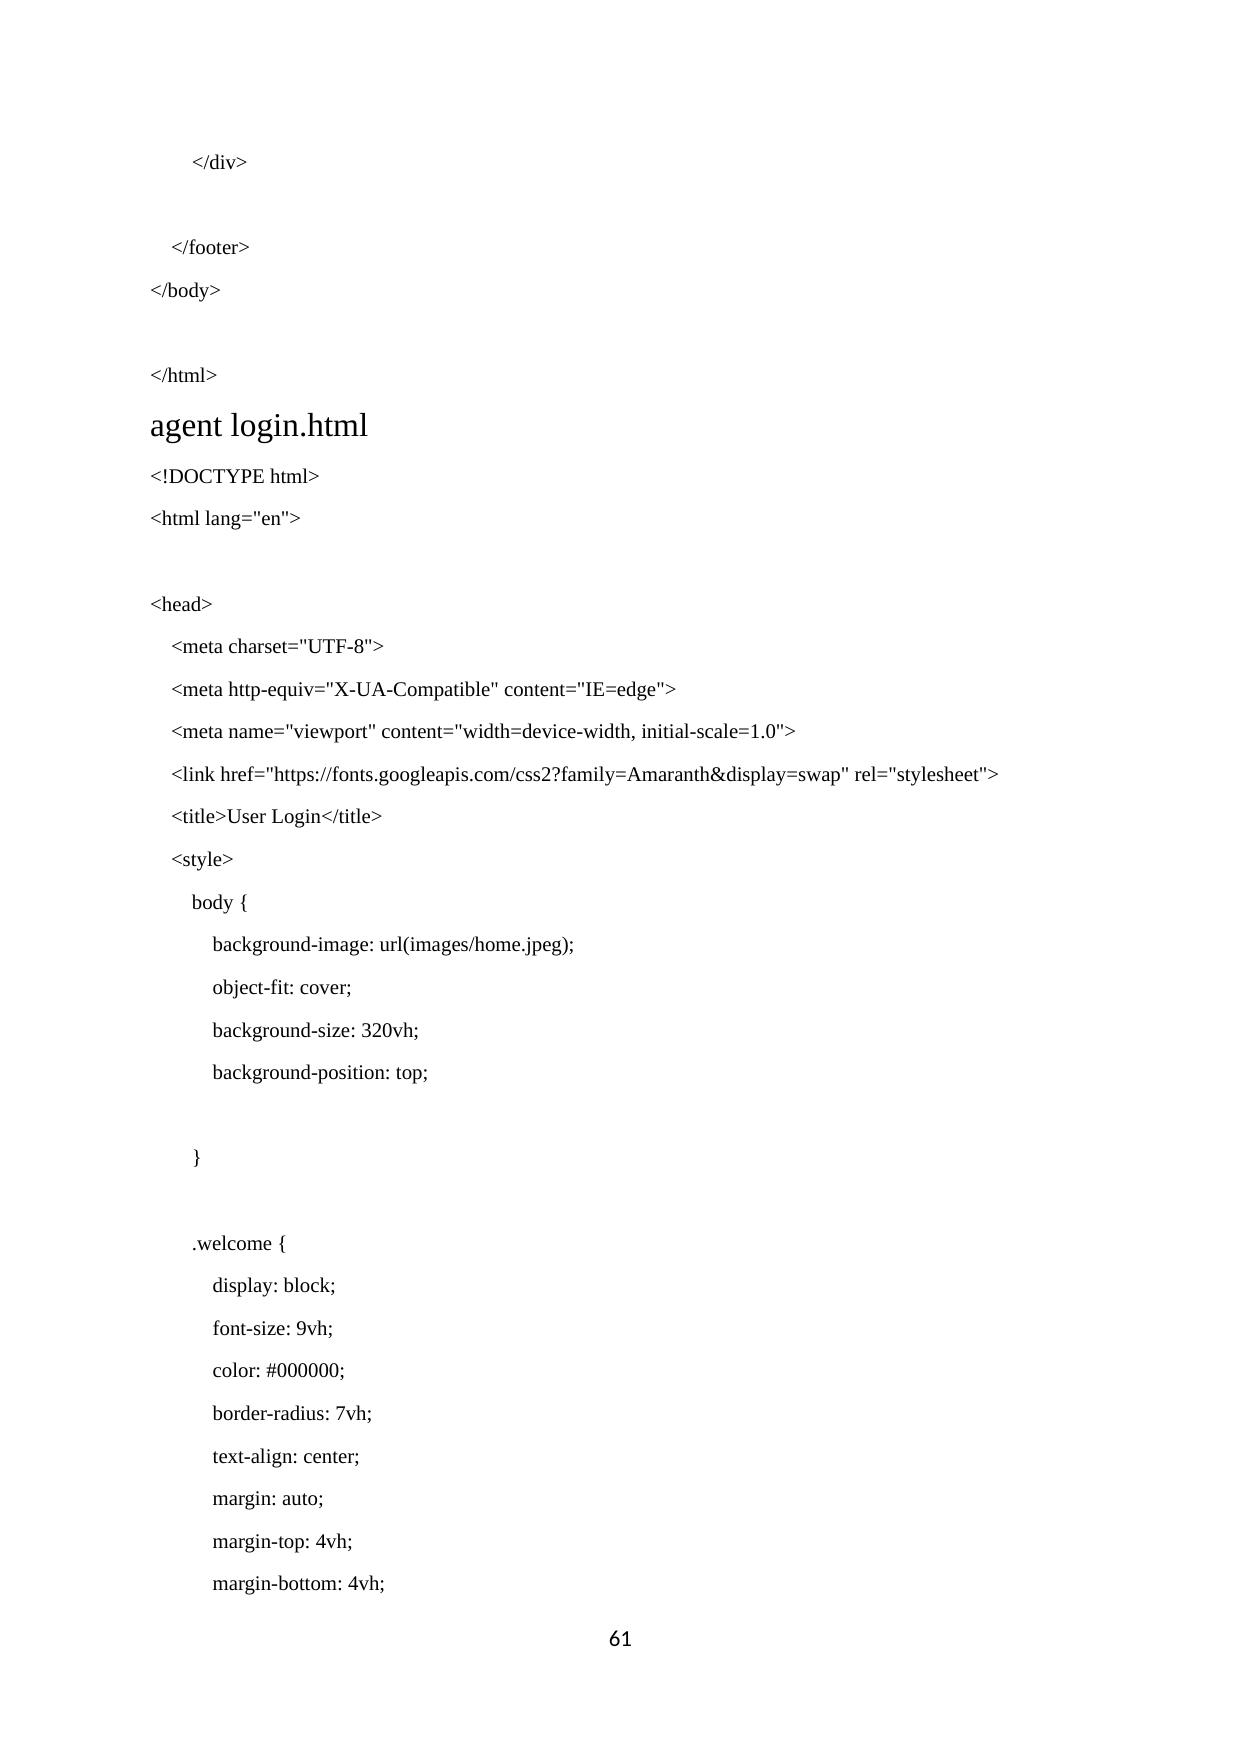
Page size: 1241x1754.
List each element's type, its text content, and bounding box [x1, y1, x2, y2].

text } [150, 1145, 1090, 1169]
text <head> [150, 591, 1090, 616]
text <title>User Login</title> [150, 804, 1090, 828]
text </footer> [150, 235, 1090, 259]
text background-size: 320vh; [150, 1017, 1090, 1042]
text agent login.html [150, 406, 1090, 444]
text background-position: top; [150, 1060, 1090, 1084]
text .welcome { [150, 1231, 1090, 1254]
text text-align: center; [150, 1443, 1090, 1468]
text <html lang="en"> [150, 506, 1090, 530]
text margin: auto; [150, 1486, 1090, 1510]
text body { [150, 890, 1090, 914]
text <style> [150, 847, 1090, 871]
text </body> [150, 278, 1090, 302]
text color: #000000; [150, 1358, 1090, 1382]
text object-fit: cover; [150, 975, 1090, 999]
text font-size: 9vh; [150, 1316, 1090, 1340]
text <!DOCTYPE html> [150, 464, 1090, 488]
text background-image: url(images/home.jpeg); [150, 932, 1090, 956]
text margin-top: 4vh; [150, 1529, 1090, 1553]
text <meta http-equiv="X-UA-Compatible" content="IE=edge"> [150, 677, 1090, 701]
text <meta name="viewport" content="width=device-width, initial-scale=1.0"> [150, 719, 1090, 743]
text <link href="https://fonts.googleapis.com/css2?family=Amaranth&display=swap" rel="stylesheet"> [150, 762, 1090, 786]
text display: block; [150, 1273, 1090, 1297]
text margin-bottom: 4vh; [150, 1571, 1090, 1595]
text </div> [150, 150, 1090, 174]
text <meta charset="UTF-8"> [150, 634, 1090, 658]
text </html> [150, 363, 1090, 387]
text border-radius: 7vh; [150, 1401, 1090, 1425]
